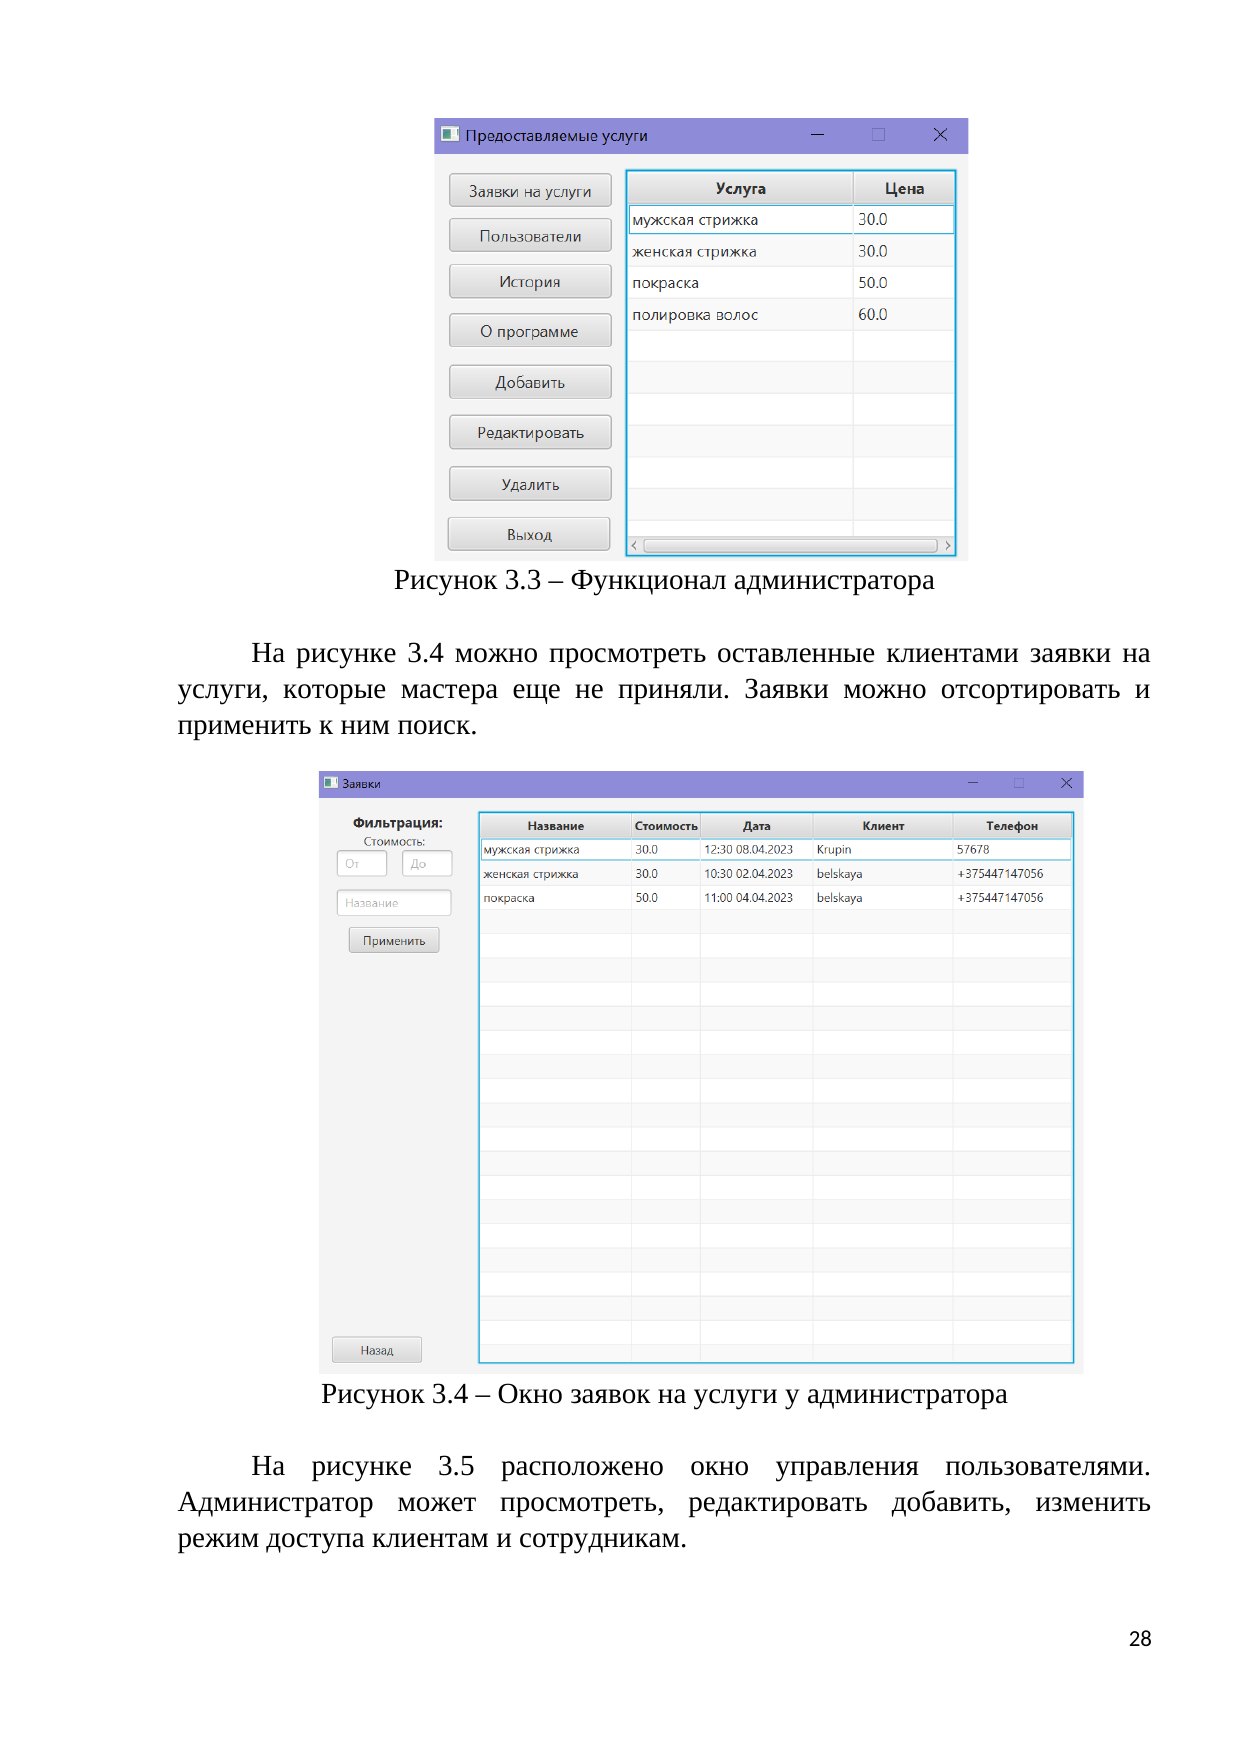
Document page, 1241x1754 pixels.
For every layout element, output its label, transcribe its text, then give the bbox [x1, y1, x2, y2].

text Рисунок 3.3 – Функционал администратора [177, 562, 1152, 596]
picture [318, 771, 1084, 1374]
text На рисунке 3.4 можно просмотреть оставленные клиентами заявки на услуги, которые мастера еще не приняли. Заявки можно отсортировать и применить к ним поиск. [177, 635, 1152, 741]
text Рисунок 3.4 – Окно заявок на услуги у администратора [177, 1376, 1152, 1409]
picture [434, 118, 969, 561]
text На рисунке 3.5 расположено окно управления пользователями. Администратор может просмотреть, редактировать добавить, изменить режим доступа клиентам и сотрудникам. [177, 1448, 1152, 1554]
